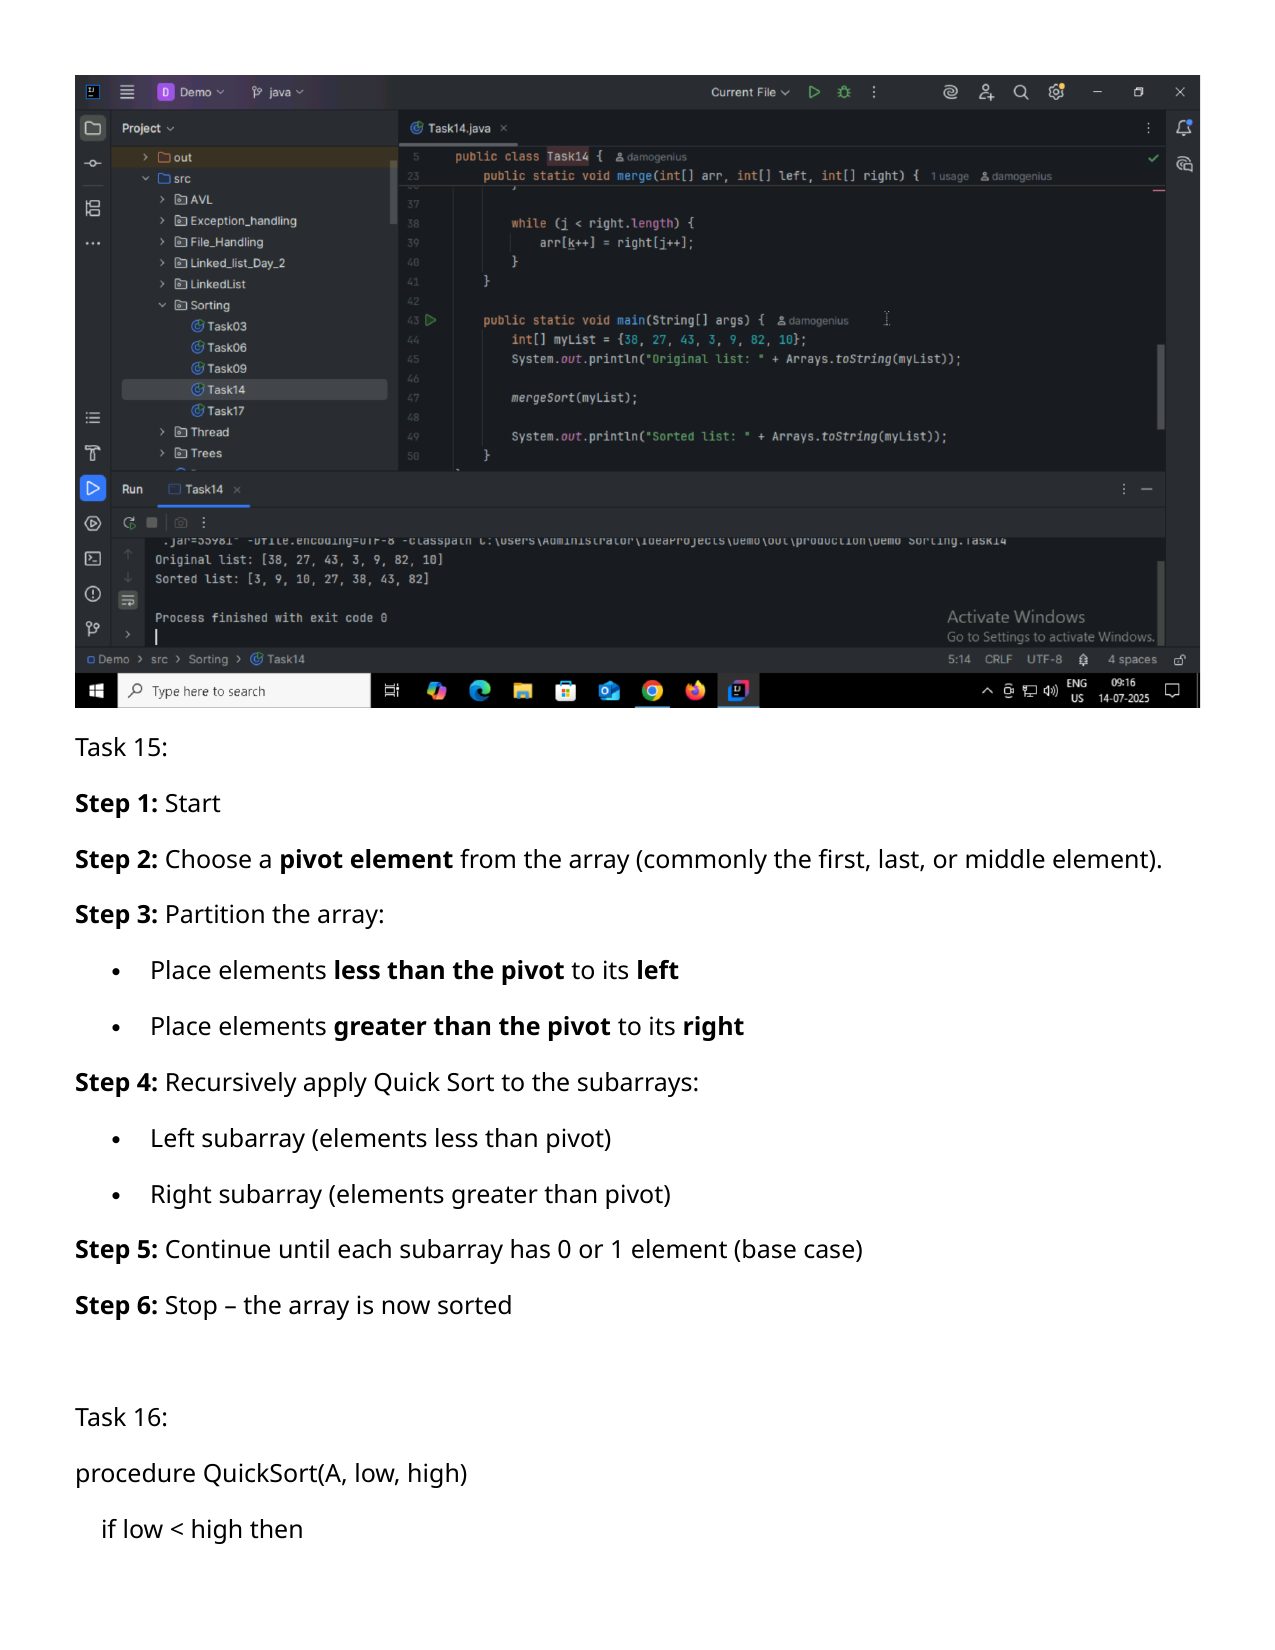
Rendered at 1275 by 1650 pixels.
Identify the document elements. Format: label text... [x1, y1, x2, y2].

text Step 3: Partition the array: [75, 897, 1200, 931]
list Left subarray (elements less than pivot) [112, 1120, 1200, 1154]
list Right subarray (elements greater than pivot) [112, 1176, 1200, 1210]
text Task 15: [75, 729, 1200, 764]
text Step 4: Recursively apply Quick Sort to the subarrays: [75, 1064, 1200, 1099]
list Place elements greater than the pivot to its right [112, 1009, 1200, 1043]
text if low < high then [75, 1511, 1200, 1545]
picture [75, 75, 1200, 708]
text procedure QuickSort(A, low, high) [75, 1455, 1200, 1489]
text Task 16: [75, 1399, 1200, 1434]
text Step 2: Choose a pivot element from the array (commonly the first, last, or middle element). [75, 841, 1200, 875]
text Step 6: Stop – the array is now sorted [75, 1288, 1200, 1322]
text Step 5: Continue until each subarray has 0 or 1 element (base case) [75, 1232, 1200, 1266]
text Step 1: Start [75, 785, 1200, 819]
list Place elements less than the pivot to its left [112, 953, 1200, 987]
